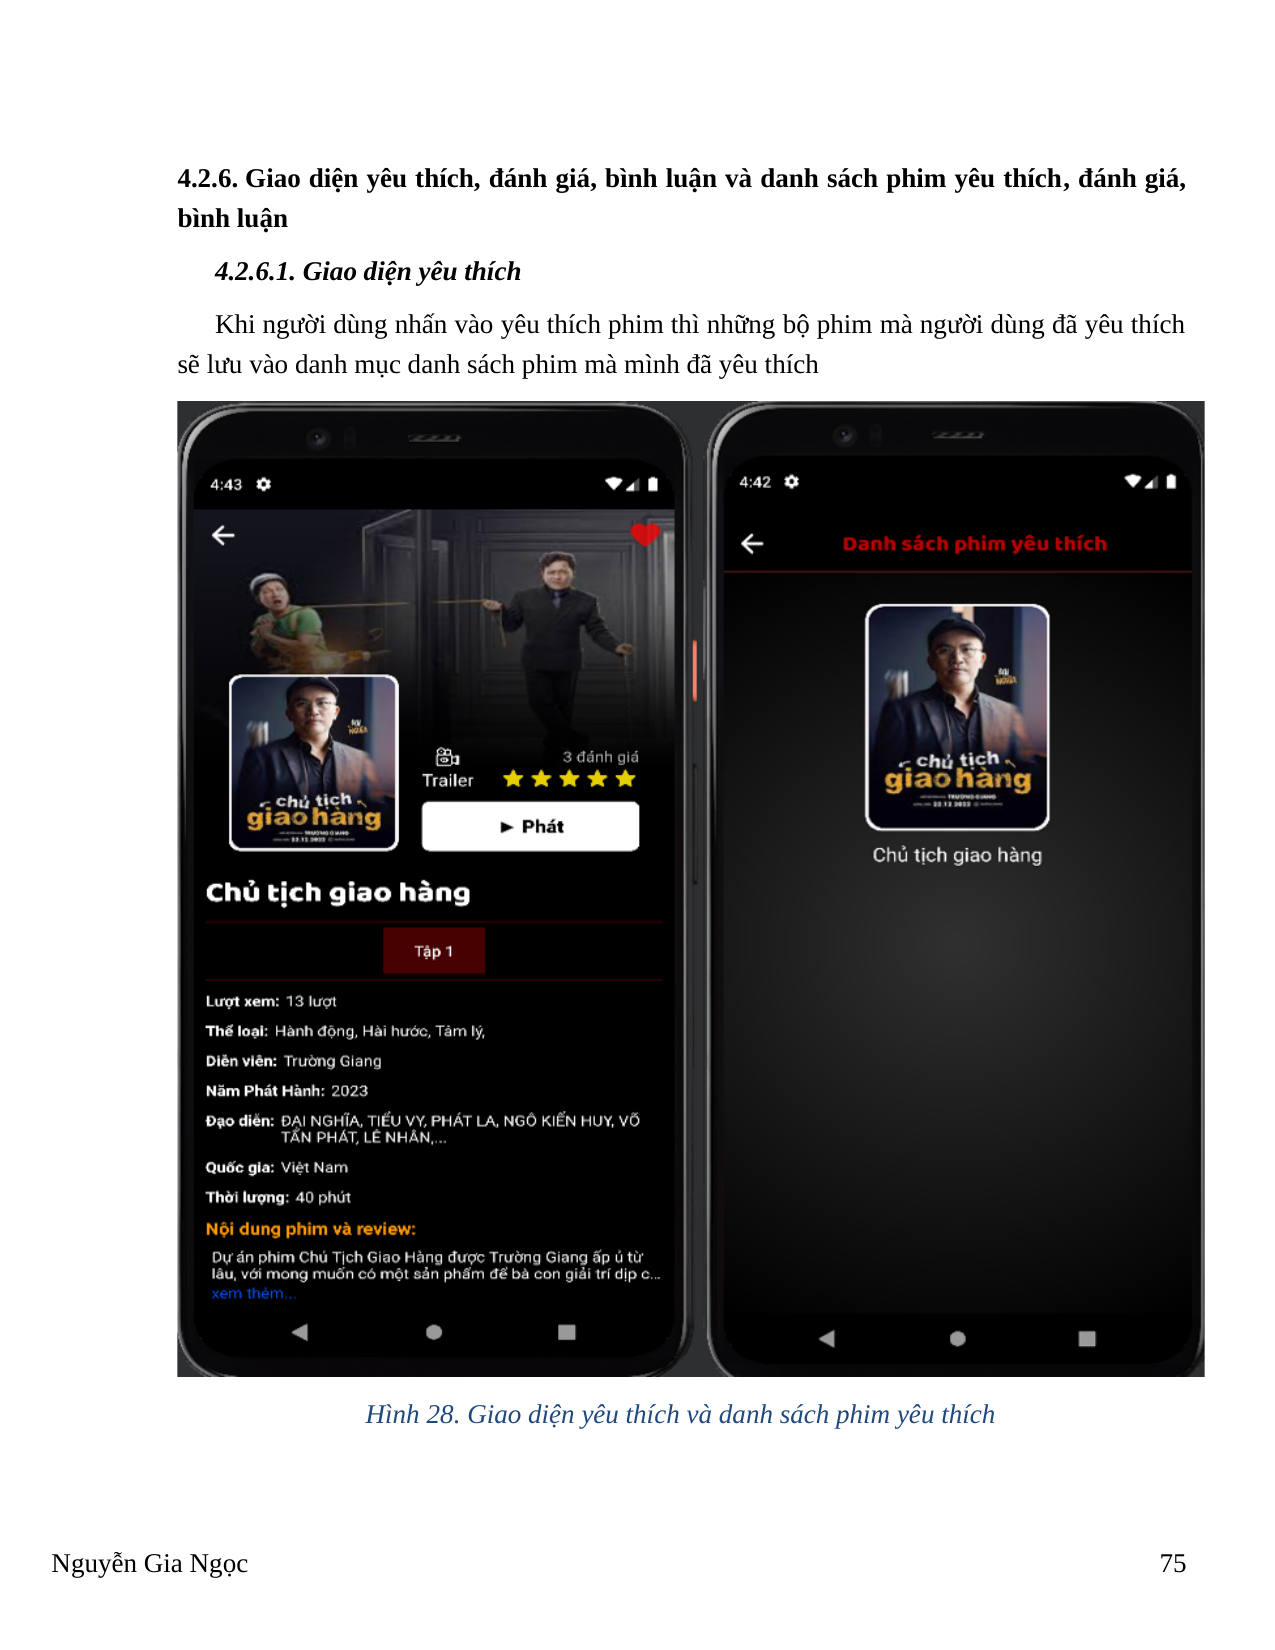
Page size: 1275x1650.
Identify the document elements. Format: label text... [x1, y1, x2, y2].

text Khi người dùng nhấn vào yêu thích phim thì những bộ phim mà người dùng đã yêu thích sẽ lưu vào danh mục danh sách phim mà mình đã yêu thích [177, 308, 1186, 379]
text Hình 28. Giao diện yêu thích và danh sách phim yêu thích [177, 1398, 1186, 1429]
text Giao diện yêu thích, đánh giá, bình luận và danh sách phim yêu thích, đánh giá, bình luận [177, 162, 1186, 233]
text Giao diện yêu thích [177, 255, 1186, 286]
picture [177, 401, 1205, 1377]
